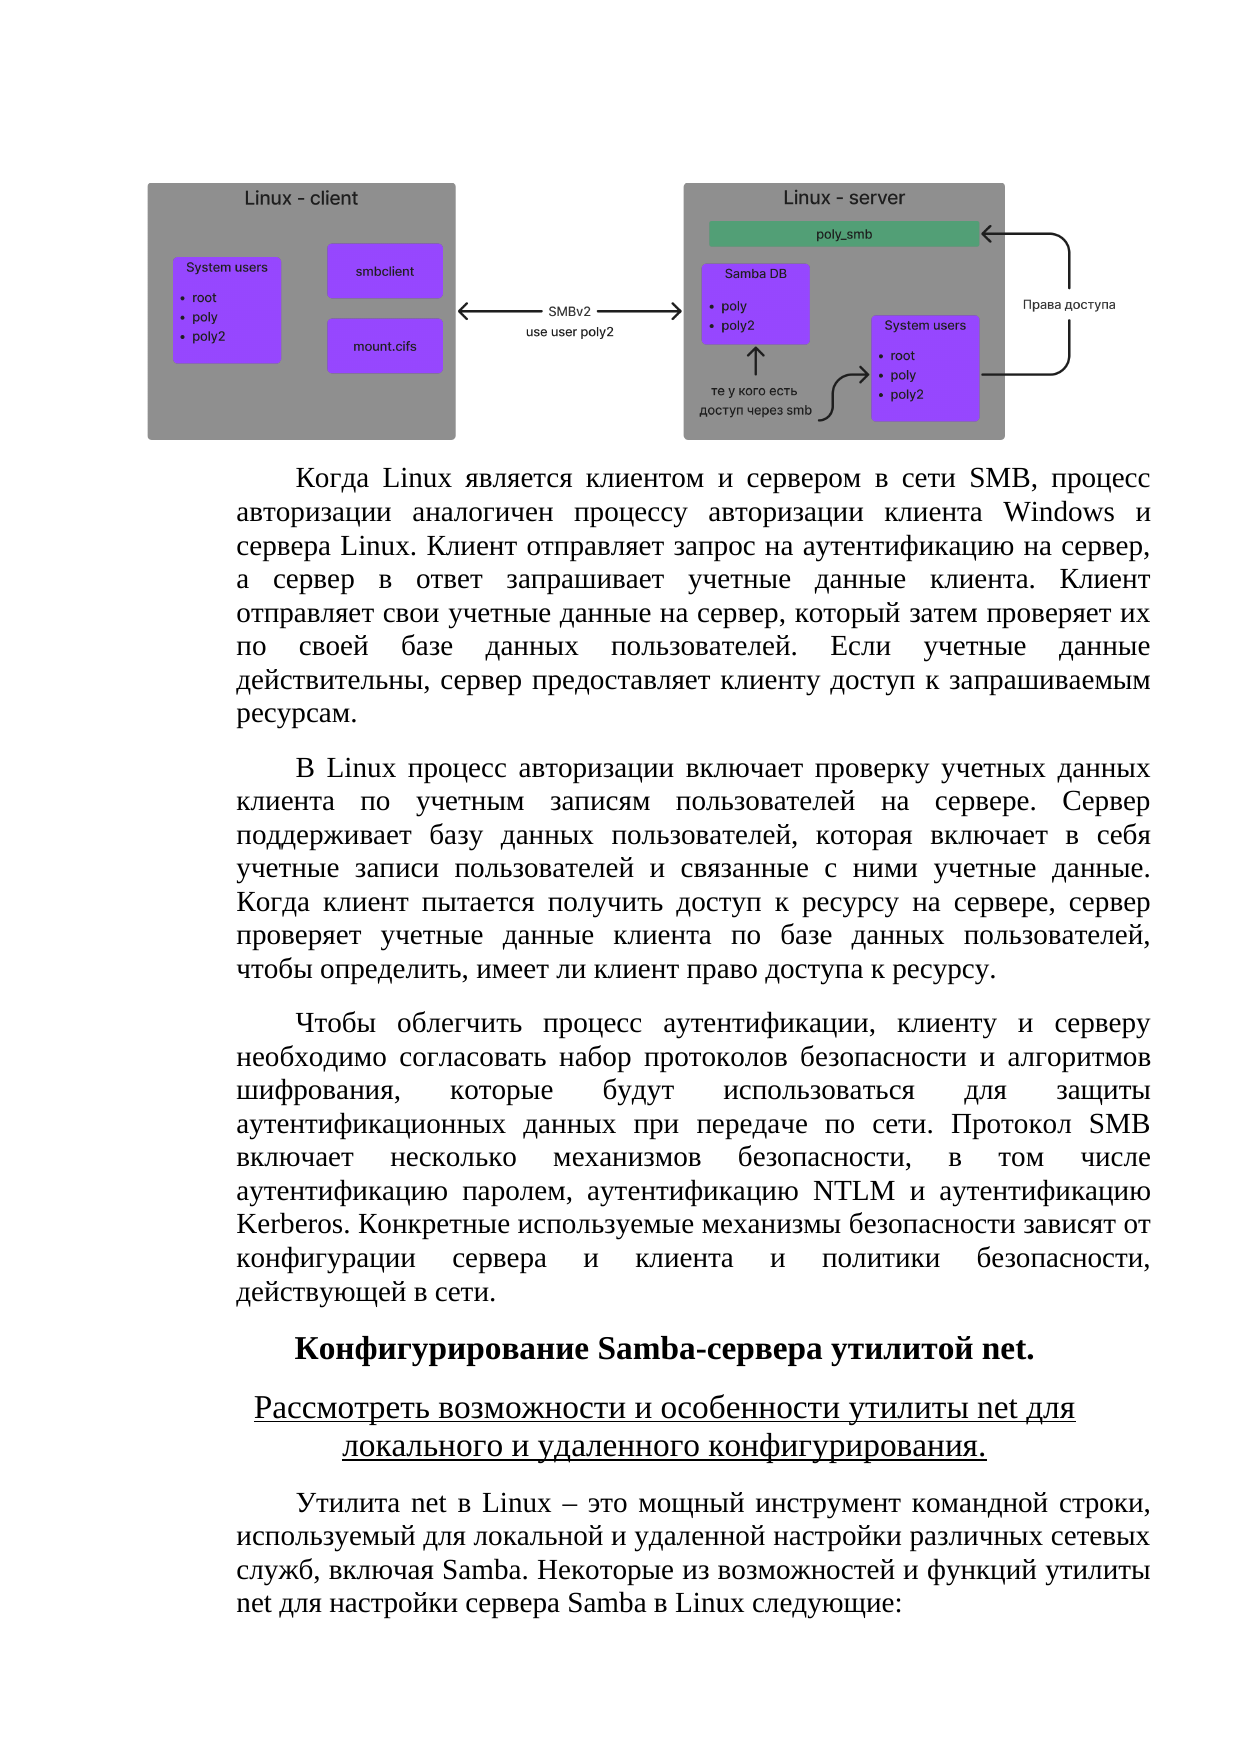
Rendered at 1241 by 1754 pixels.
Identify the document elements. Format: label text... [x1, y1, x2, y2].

text Чтобы облегчить процесс аутентификации, клиенту и серверу необходимо согласовать набор протоколов безопасности и алгоритмов шифрования, которые будут использоваться для защиты аутентификационных данных при передаче по сети. Протокол SMB включает несколько механизмов безопасности, в том числе аутентификацию паролем, аутентификацию NTLM и аутентификацию Kerberos. Конкретные используемые механизмы безопасности зависят от конфигурации сервера и клиента и политики безопасности, действующей в сети. [236, 1005, 1152, 1307]
text Когда Linux является клиентом и сервером в сети SMB, процесс авторизации аналогичен процессу авторизации клиента Windows и сервера Linux. Клиент отправляет запрос на аутентификацию на сервер, а сервер в ответ запрашивает учетные данные клиента. Клиент отправляет свои учетные данные на сервер, который затем проверяет их по своей базе данных пользователей. Если учетные данные действительны, сервер предоставляет клиенту доступ к запрашиваемым ресурсам. [236, 461, 1152, 729]
text Утилита net в Linux – это мощный инструмент командной строки, используемый для локальной и удаленной настройки различных сетевых служб, включая Samba. Некоторые из возможностей и функций утилиты net для настройки сервера Samba в Linux следующие: [236, 1485, 1152, 1619]
text В Linux процесс авторизации включает проверку учетных данных клиента по учетным записям пользователей на сервере. Сервер поддерживает базу данных пользователей, которая включает в себя учетные записи пользователей и связанные с ними учетные данные. Когда клиент пытается получить доступ к ресурсу на сервере, сервер проверяет учетные данные клиента по базе данных пользователей, чтобы определить, имеет ли клиент право доступа к ресурсу. [236, 750, 1152, 984]
text Конфигурирование Samba-сервера утилитой net. [177, 1328, 1152, 1366]
text Рассмотреть возможности и особенности утилиты net для локального и удаленного конфигурирования. [177, 1387, 1152, 1464]
picture [147, 183, 1123, 440]
